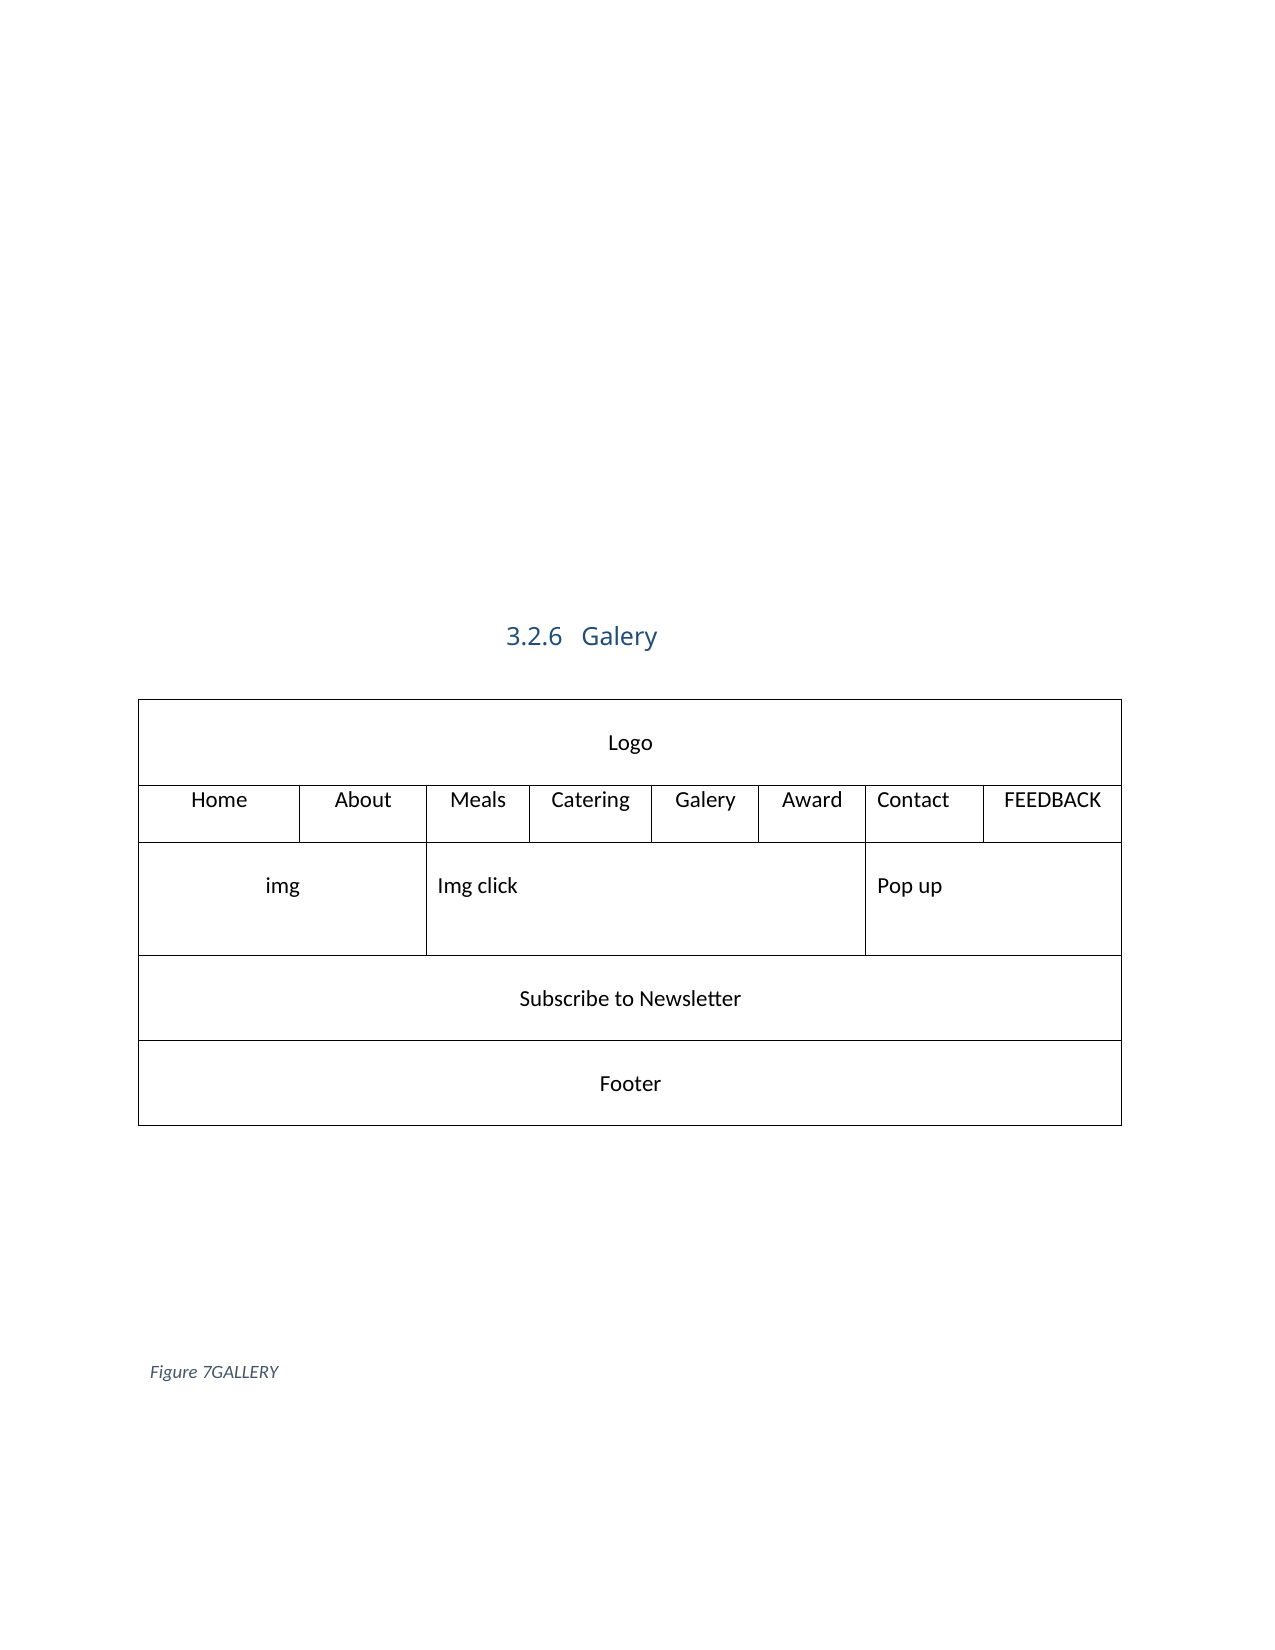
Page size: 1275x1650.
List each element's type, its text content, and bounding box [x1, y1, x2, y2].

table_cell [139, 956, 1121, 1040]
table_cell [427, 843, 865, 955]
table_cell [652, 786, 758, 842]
subtitle Galery [506, 619, 1125, 653]
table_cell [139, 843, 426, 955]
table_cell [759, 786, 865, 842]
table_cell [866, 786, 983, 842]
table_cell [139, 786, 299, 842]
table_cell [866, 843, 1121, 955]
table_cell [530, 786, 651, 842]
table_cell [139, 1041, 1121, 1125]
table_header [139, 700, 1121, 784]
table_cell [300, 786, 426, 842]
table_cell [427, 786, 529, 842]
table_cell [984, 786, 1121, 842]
